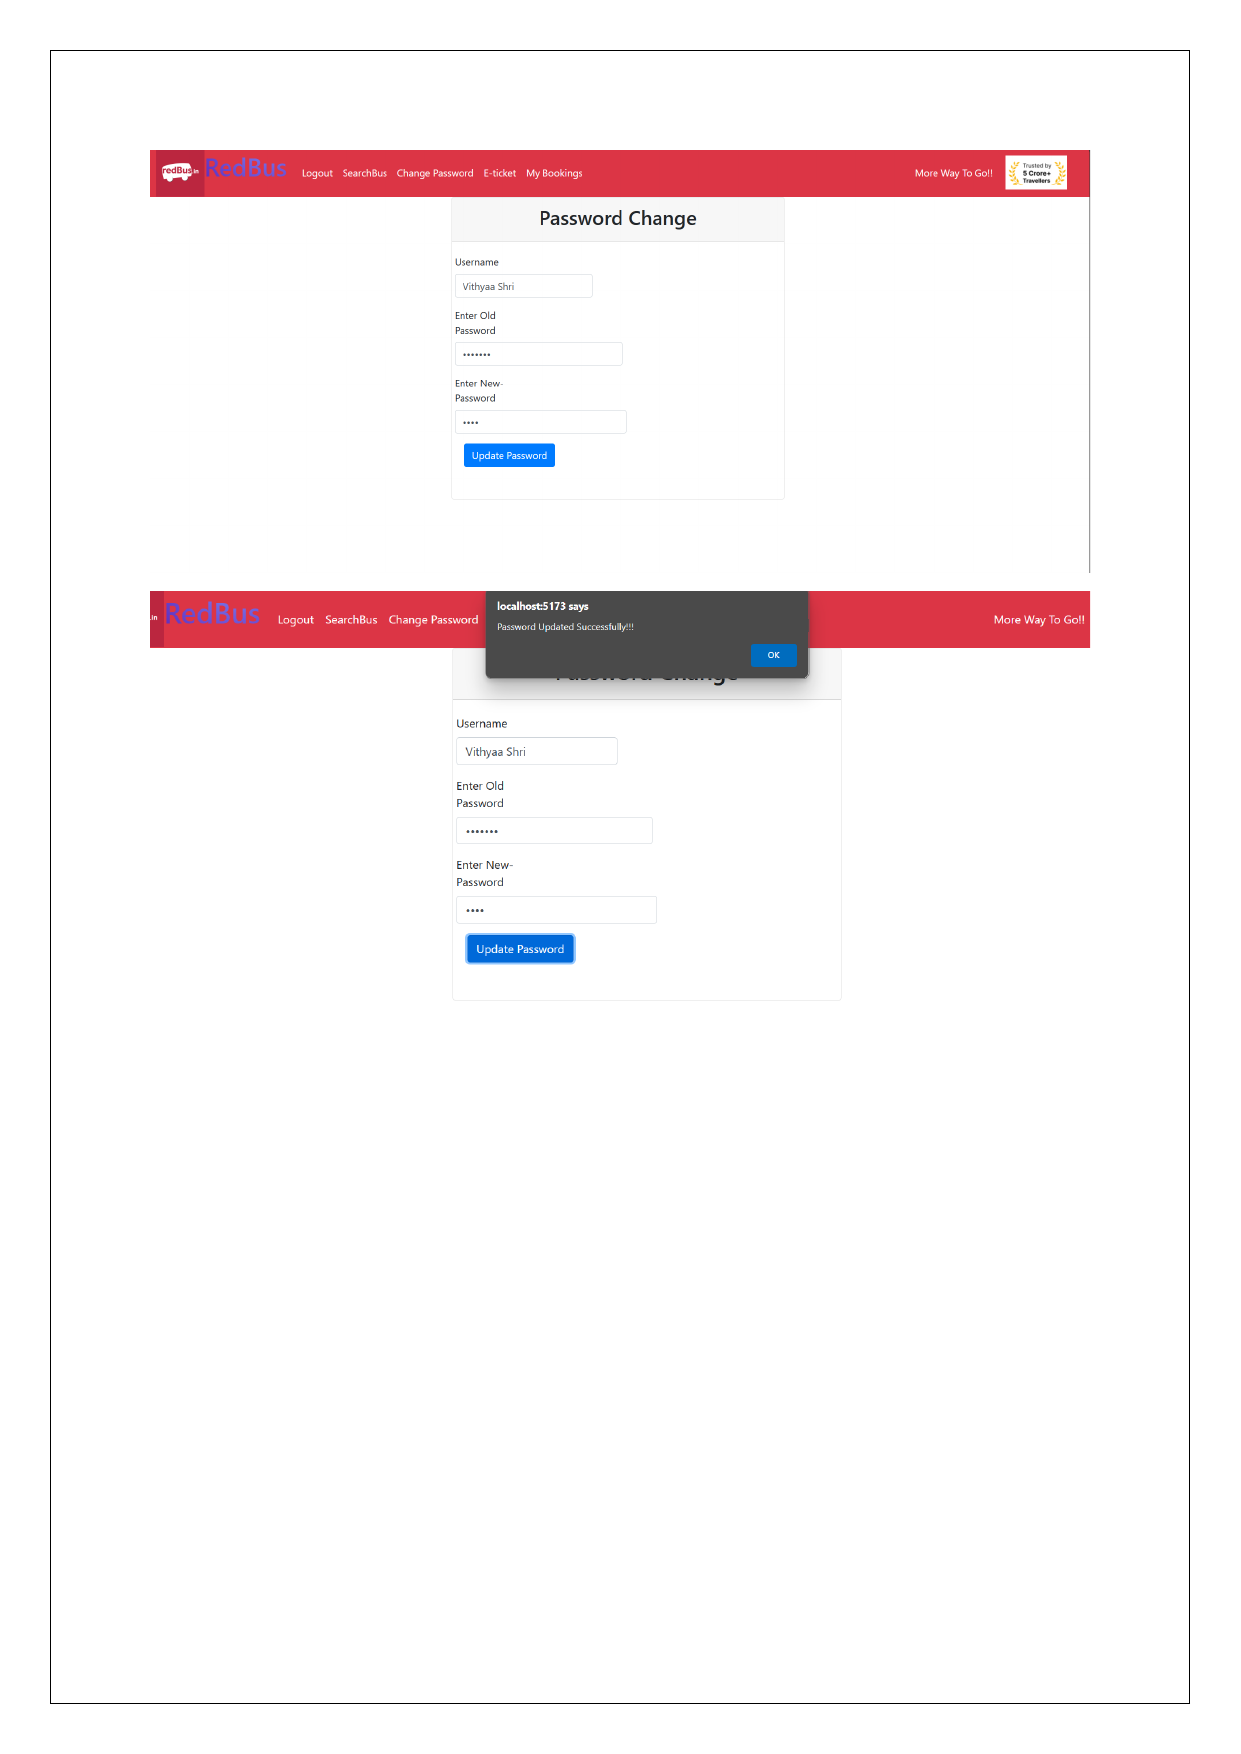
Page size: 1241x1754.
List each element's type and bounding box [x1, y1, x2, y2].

picture [150, 150, 1091, 573]
picture [150, 591, 1091, 1074]
